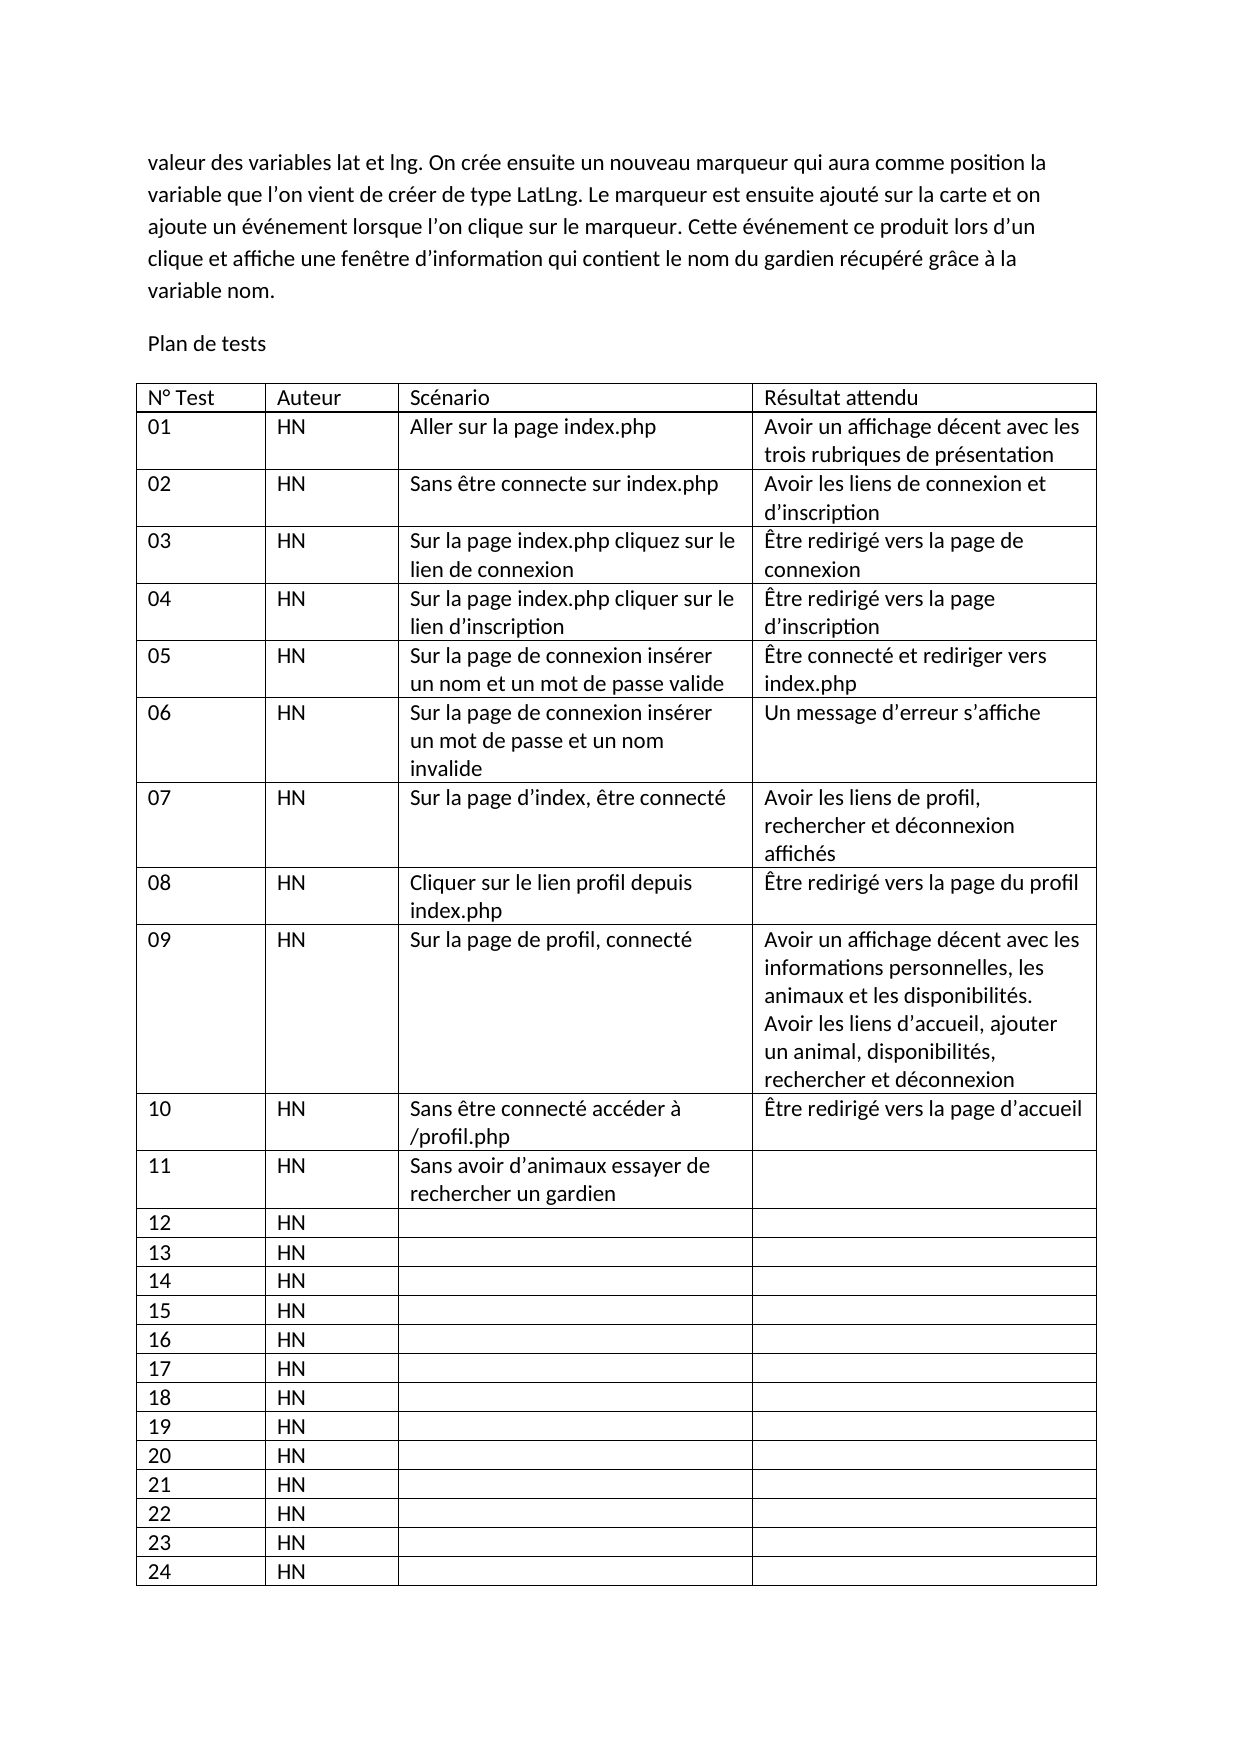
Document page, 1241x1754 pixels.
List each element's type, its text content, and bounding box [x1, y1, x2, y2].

table_cell 14 [137, 1267, 265, 1295]
table_cell [753, 1528, 1096, 1556]
table_cell 10 [137, 1094, 265, 1150]
table_cell 13 [137, 1238, 265, 1266]
table_cell [753, 1238, 1096, 1266]
table_cell [753, 1209, 1096, 1237]
table_cell 15 [137, 1296, 265, 1324]
table_cell [399, 1209, 752, 1237]
table_cell [753, 1470, 1096, 1498]
table_cell [399, 1296, 752, 1324]
table_cell Sur la page d’index, être connecté [399, 783, 752, 867]
table_cell Avoir les liens de profil, rechercher et déconnexion affichés [753, 783, 1096, 867]
table_cell 07 [137, 783, 265, 867]
table_header N° Test [137, 384, 265, 411]
table_cell HN [266, 868, 398, 924]
table_cell HN [266, 1383, 398, 1411]
table_cell [399, 1528, 752, 1556]
table_cell [753, 1383, 1096, 1411]
table_cell HN [266, 470, 398, 526]
table_cell 09 [137, 925, 265, 1093]
table_cell 20 [137, 1441, 265, 1469]
table_cell HN [266, 1267, 398, 1295]
table_cell HN [266, 584, 398, 640]
table_cell [753, 1151, 1096, 1207]
table_cell 18 [137, 1383, 265, 1411]
table_cell [399, 1499, 752, 1527]
table_cell Aller sur la page index.php [399, 413, 752, 468]
table_cell [753, 1499, 1096, 1527]
table_cell [753, 1296, 1096, 1324]
table_cell Sur la page de profil, connecté [399, 925, 752, 1093]
table_cell Être redirigé vers la page de connexion [753, 527, 1096, 583]
table_cell HN [266, 1557, 398, 1585]
table_cell 03 [137, 527, 265, 583]
table_cell [399, 1267, 752, 1295]
table_cell Avoir un affichage décent avec les trois rubriques de présentation [753, 413, 1096, 468]
table_cell HN [266, 1412, 398, 1440]
table_cell HN [266, 1296, 398, 1324]
table_cell 05 [137, 641, 265, 697]
table_cell Sur la page de connexion insérer un nom et un mot de passe valide [399, 641, 752, 697]
table_cell [753, 1441, 1096, 1469]
table_cell Avoir les liens de connexion et d’inscription [753, 470, 1096, 526]
table_cell Être redirigé vers la page du profil [753, 868, 1096, 924]
table_cell 24 [137, 1557, 265, 1585]
table_cell [399, 1383, 752, 1411]
table_cell HN [266, 1238, 398, 1266]
table_cell 16 [137, 1325, 265, 1353]
table_cell Sans être connecté accéder à /profil.php [399, 1094, 752, 1150]
table_cell 22 [137, 1499, 265, 1527]
table_cell HN [266, 1354, 398, 1382]
table_cell 19 [137, 1412, 265, 1440]
table_cell [399, 1238, 752, 1266]
table_cell 11 [137, 1151, 265, 1207]
table_cell [753, 1325, 1096, 1353]
table_cell [753, 1412, 1096, 1440]
table_cell 23 [137, 1528, 265, 1556]
table_cell HN [266, 527, 398, 583]
table_cell Cliquer sur le lien profil depuis index.php [399, 868, 752, 924]
table_cell HN [266, 698, 398, 782]
table_cell HN [266, 1470, 398, 1498]
table_cell [399, 1557, 752, 1585]
table_cell 21 [137, 1470, 265, 1498]
table_cell HN [266, 1528, 398, 1556]
table_cell Être connecté et rediriger vers index.php [753, 641, 1096, 697]
table_cell 04 [137, 584, 265, 640]
table_cell 08 [137, 868, 265, 924]
table_cell HN [266, 1325, 398, 1353]
table_cell 06 [137, 698, 265, 782]
table_cell HN [266, 1209, 398, 1237]
table_cell [753, 1557, 1096, 1585]
table_cell [399, 1354, 752, 1382]
table_cell HN [266, 1499, 398, 1527]
table_cell [399, 1470, 752, 1498]
table_header Résultat attendu [753, 384, 1096, 411]
table_cell HN [266, 925, 398, 1093]
table_cell Sur la page index.php cliquez sur le lien de connexion [399, 527, 752, 583]
table_cell [753, 1354, 1096, 1382]
table_cell HN [266, 641, 398, 697]
table_cell HN [266, 413, 398, 468]
table_cell [399, 1441, 752, 1469]
table_cell [399, 1412, 752, 1440]
table_cell HN [266, 1094, 398, 1150]
table_header Scénario [399, 384, 752, 411]
table_cell 12 [137, 1209, 265, 1237]
table_cell 02 [137, 470, 265, 526]
table_cell Sur la page de connexion insérer un mot de passe et un nom invalide [399, 698, 752, 782]
table_cell Un message d’erreur s’affiche [753, 698, 1096, 782]
table_cell Être redirigé vers la page d’inscription [753, 584, 1096, 640]
table_cell Sur la page index.php cliquer sur le lien d’inscription [399, 584, 752, 640]
table_header Auteur [266, 384, 398, 411]
table_cell HN [266, 1441, 398, 1469]
table_cell 01 [137, 413, 265, 468]
table_cell [753, 1267, 1096, 1295]
table_cell HN [266, 783, 398, 867]
text Plan de tests [148, 329, 1093, 357]
table_cell Être redirigé vers la page d’accueil [753, 1094, 1096, 1150]
table_cell Avoir un affichage décent avec les informations personnelles, les animaux et les disponibilités. Avoir les liens d’accueil, ajouter un animal, disponibilités, rechercher et déconnexion [753, 925, 1096, 1093]
table_cell 17 [137, 1354, 265, 1382]
table_cell [399, 1325, 752, 1353]
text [148, 148, 1093, 304]
table_cell Sans être connecte sur index.php [399, 470, 752, 526]
table_cell HN [266, 1151, 398, 1207]
table_cell Sans avoir d’animaux essayer de rechercher un gardien [399, 1151, 752, 1207]
